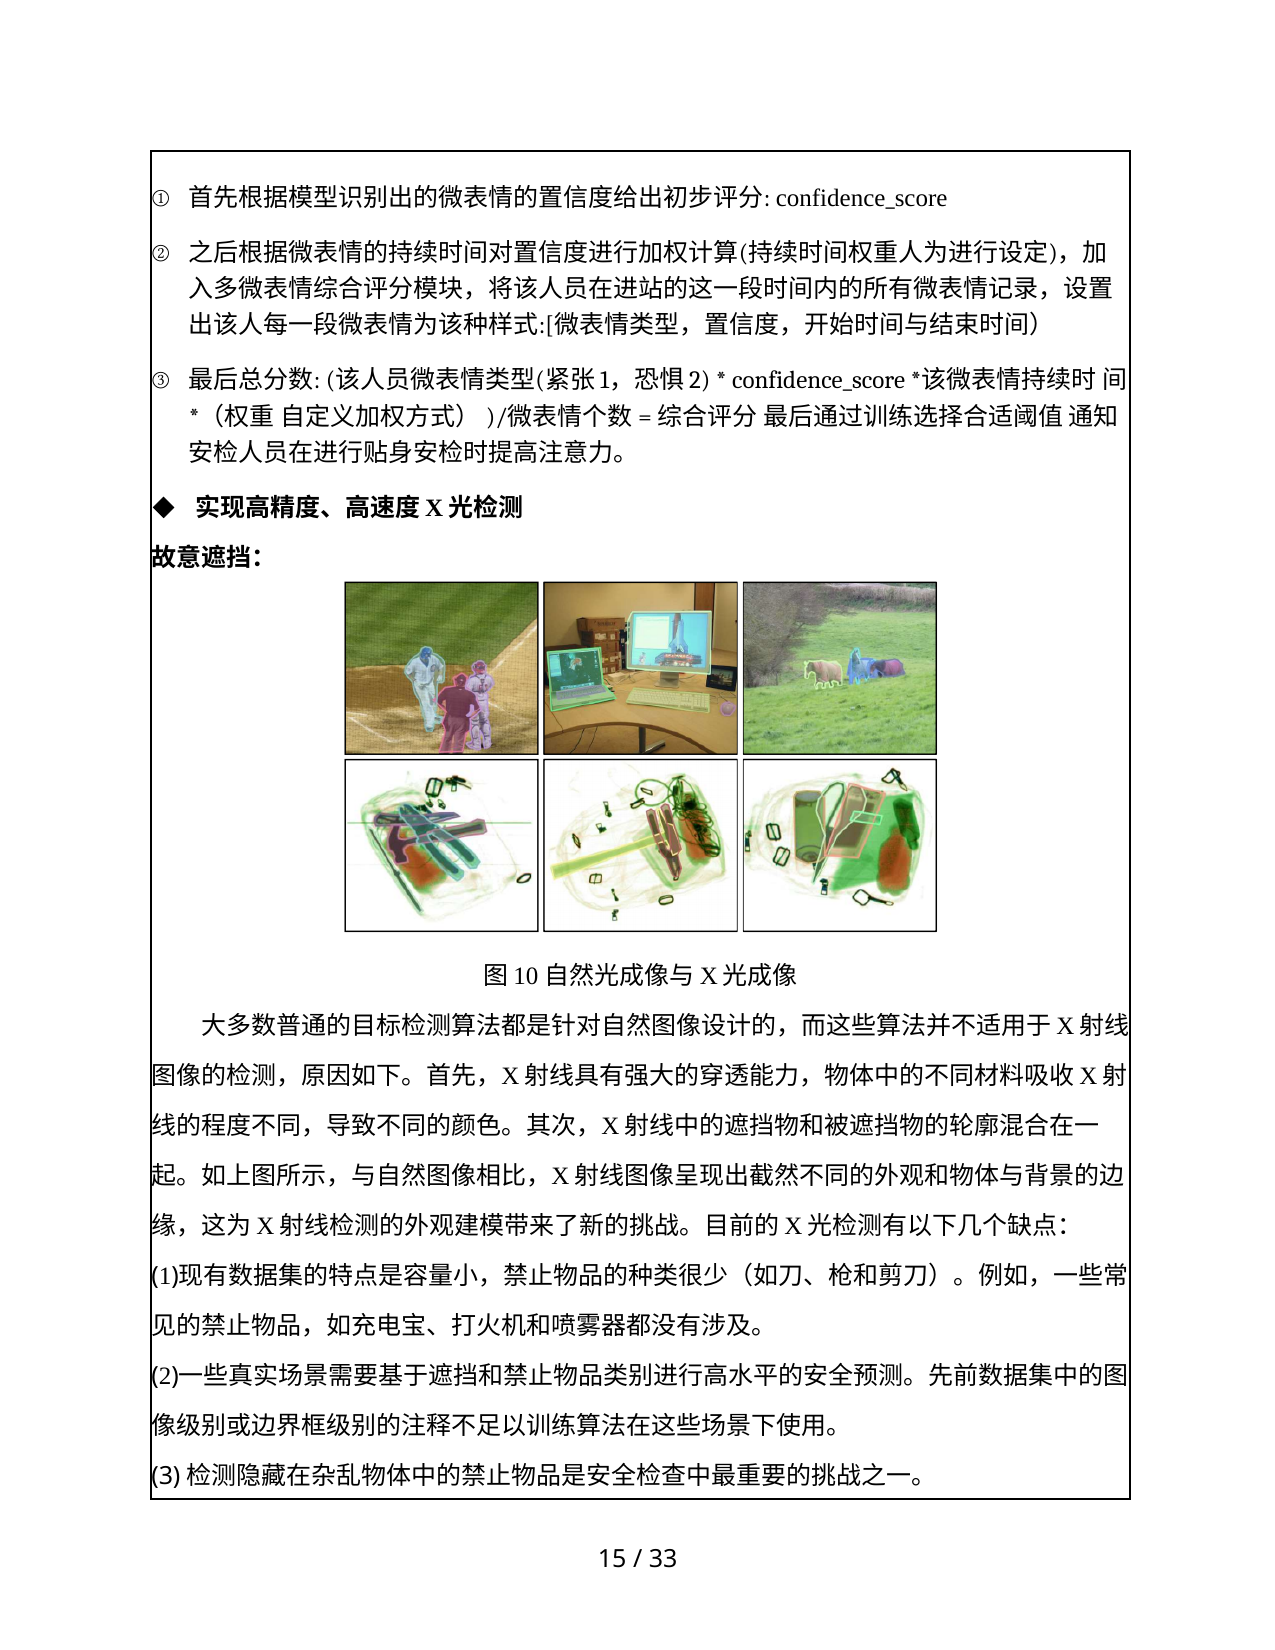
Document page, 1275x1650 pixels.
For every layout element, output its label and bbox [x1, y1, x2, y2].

picture [335, 573, 945, 942]
table_header [152, 152, 1129, 1498]
